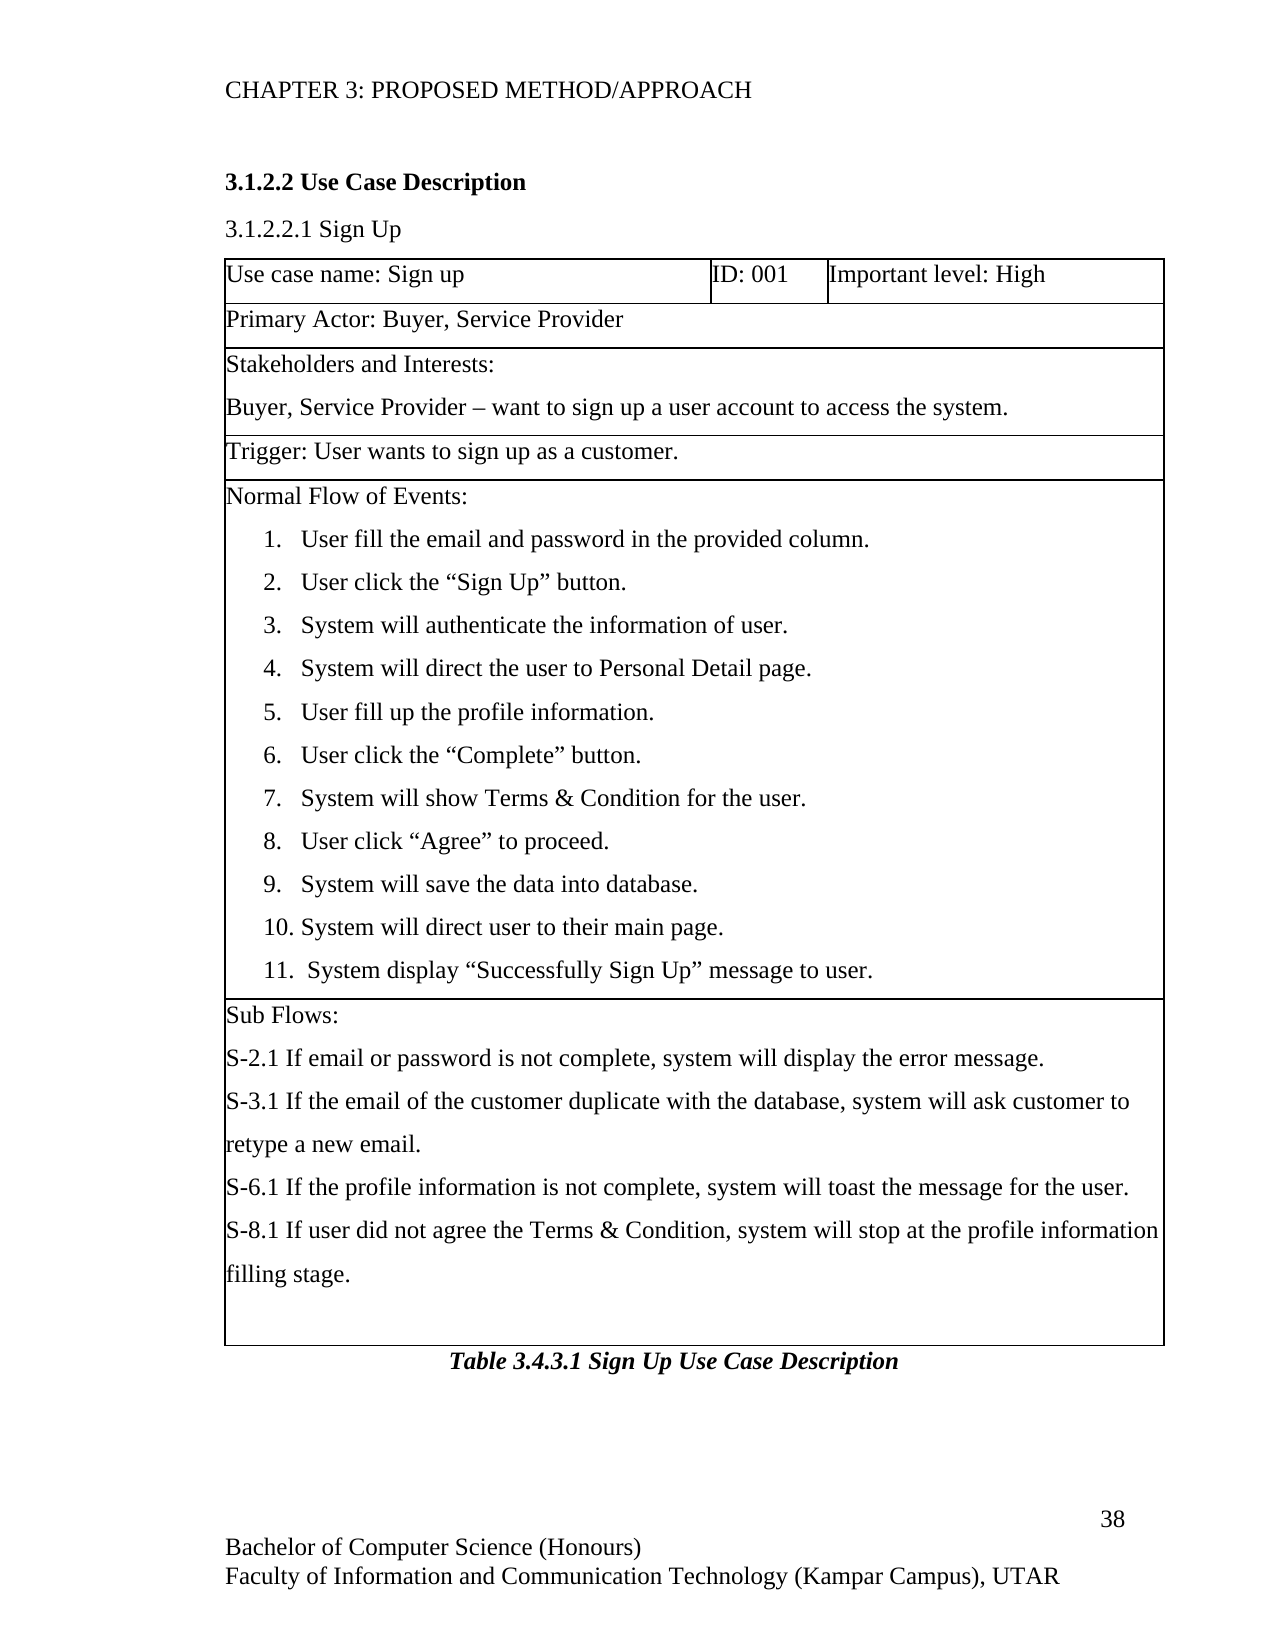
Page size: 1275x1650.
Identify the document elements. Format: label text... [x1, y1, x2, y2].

table_header ID: 001 [712, 260, 827, 302]
text Table 3.4.3.1 Sign Up Use Case Description [225, 1346, 1125, 1375]
subtitle 3.1.2.2.1 Sign Up [225, 214, 1125, 243]
table_cell Trigger: User wants to sign up as a customer. [226, 436, 1163, 479]
table_cell Sub Flows: S-2.1 If email or password is not complete, system will display the error message. S-3.1 If the email of the customer duplicate with the database, system will ask customer to retype a new email. S-6.1 If the profile information is not complete, system will toast the message for the user. S-8.1 If user did not agree the Terms & Condition, system will stop at the profile information filling stage. [226, 1000, 1163, 1345]
subtitle 3.1.2.2 Use Case Description [225, 167, 1125, 195]
table_header Use case name: Sign up [226, 260, 710, 302]
table_header Important level: High [829, 260, 1163, 302]
table_cell Stakeholders and Interests: Buyer, Service Provider – want to sign up a user account to access the system. [226, 349, 1163, 435]
table_cell Primary Actor: Buyer, Service Provider [226, 304, 1163, 347]
table_cell Normal Flow of Events: User fill the email and password in the provided column. User click the “Sign Up” button. System will authenticate the information of user. System will direct the user to Personal Detail page. User fill up the profile information. User click the “Complete” button. System will show Terms & Condition for the user. User click “Agree” to proceed. System will save the data into database. System will direct user to their main page. System display “Successfully Sign Up” message to user. [226, 481, 1163, 998]
